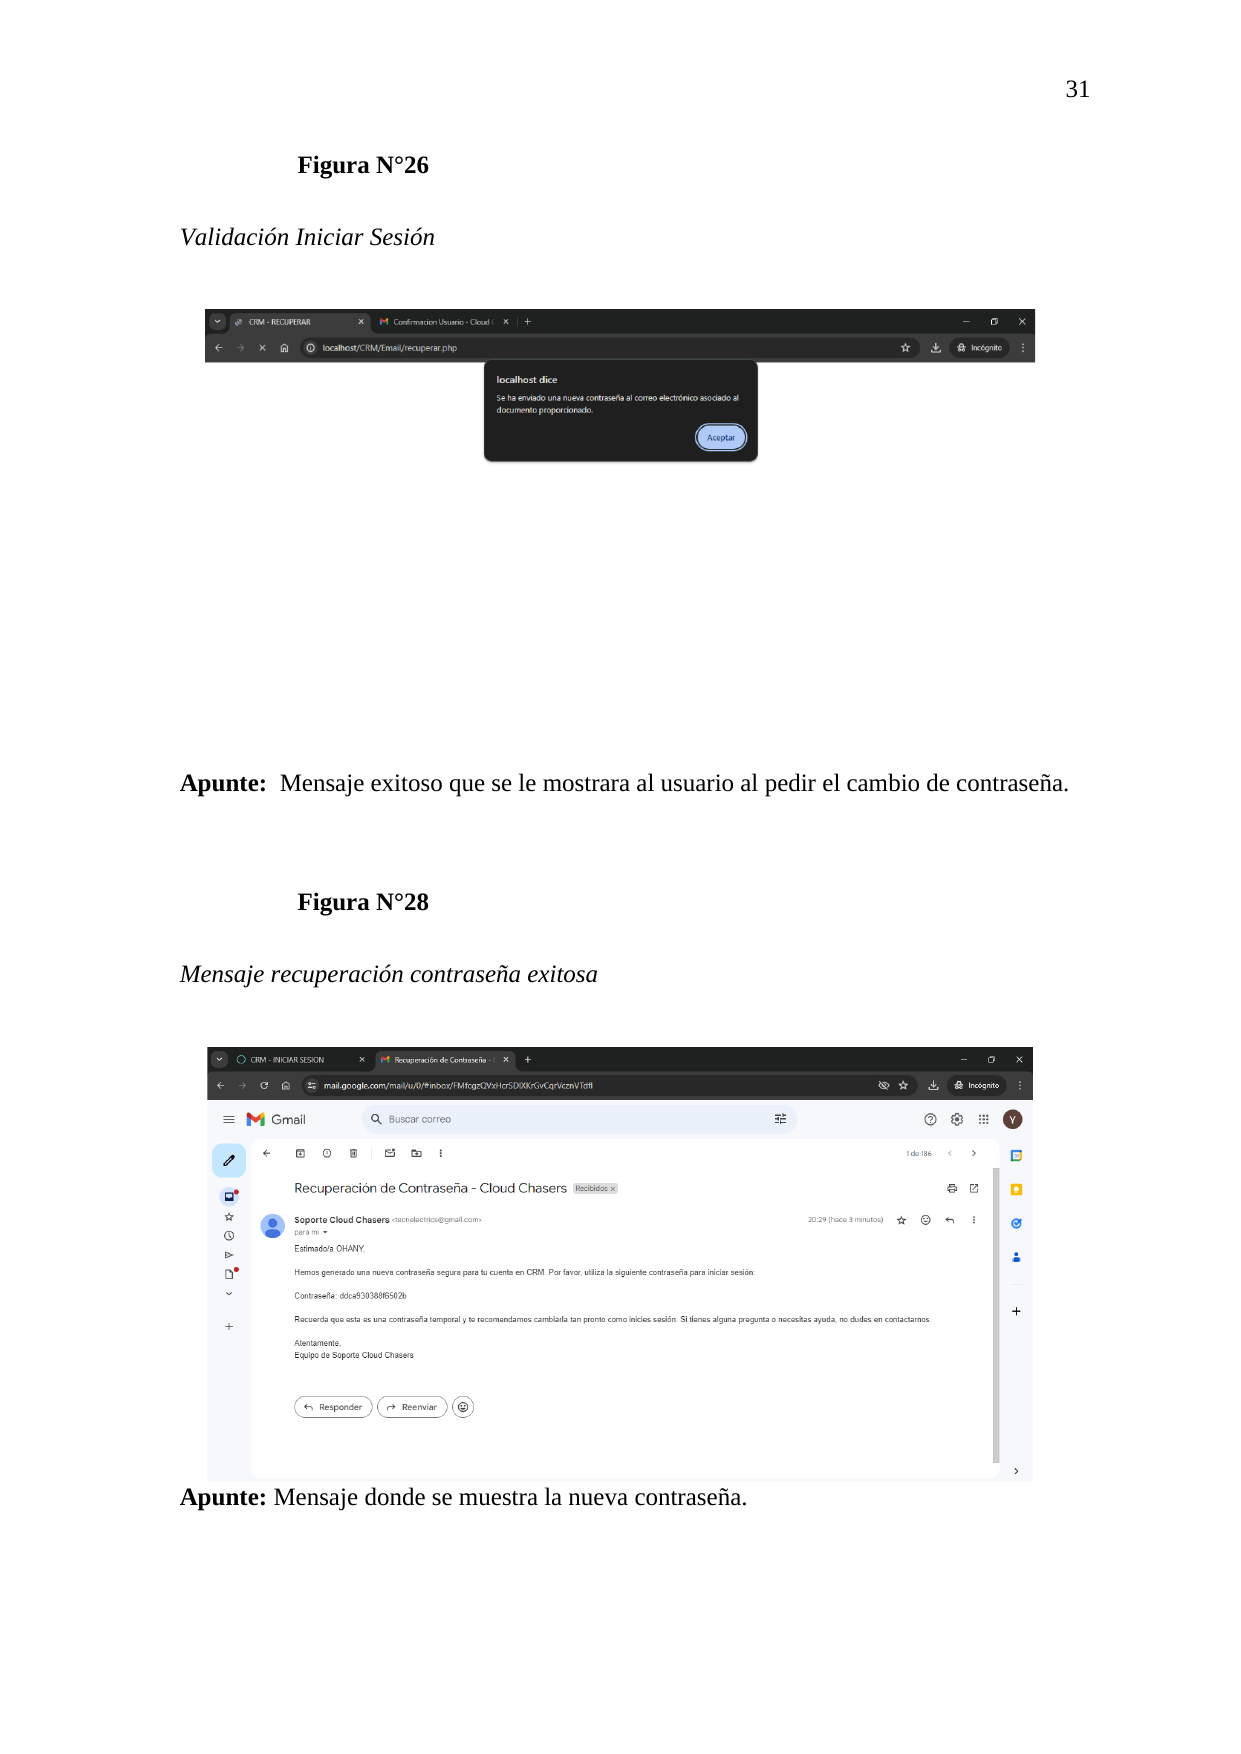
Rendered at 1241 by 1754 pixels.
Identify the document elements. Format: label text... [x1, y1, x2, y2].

text Validación Iniciar Sesión [150, 222, 1090, 251]
picture [207, 1047, 1033, 1482]
subtitle Figura N°26 [224, 150, 1090, 179]
subtitle Figura N°28 [224, 887, 1090, 916]
picture [205, 309, 1035, 745]
text Mensaje recuperación contraseña exitosa [150, 959, 1090, 988]
